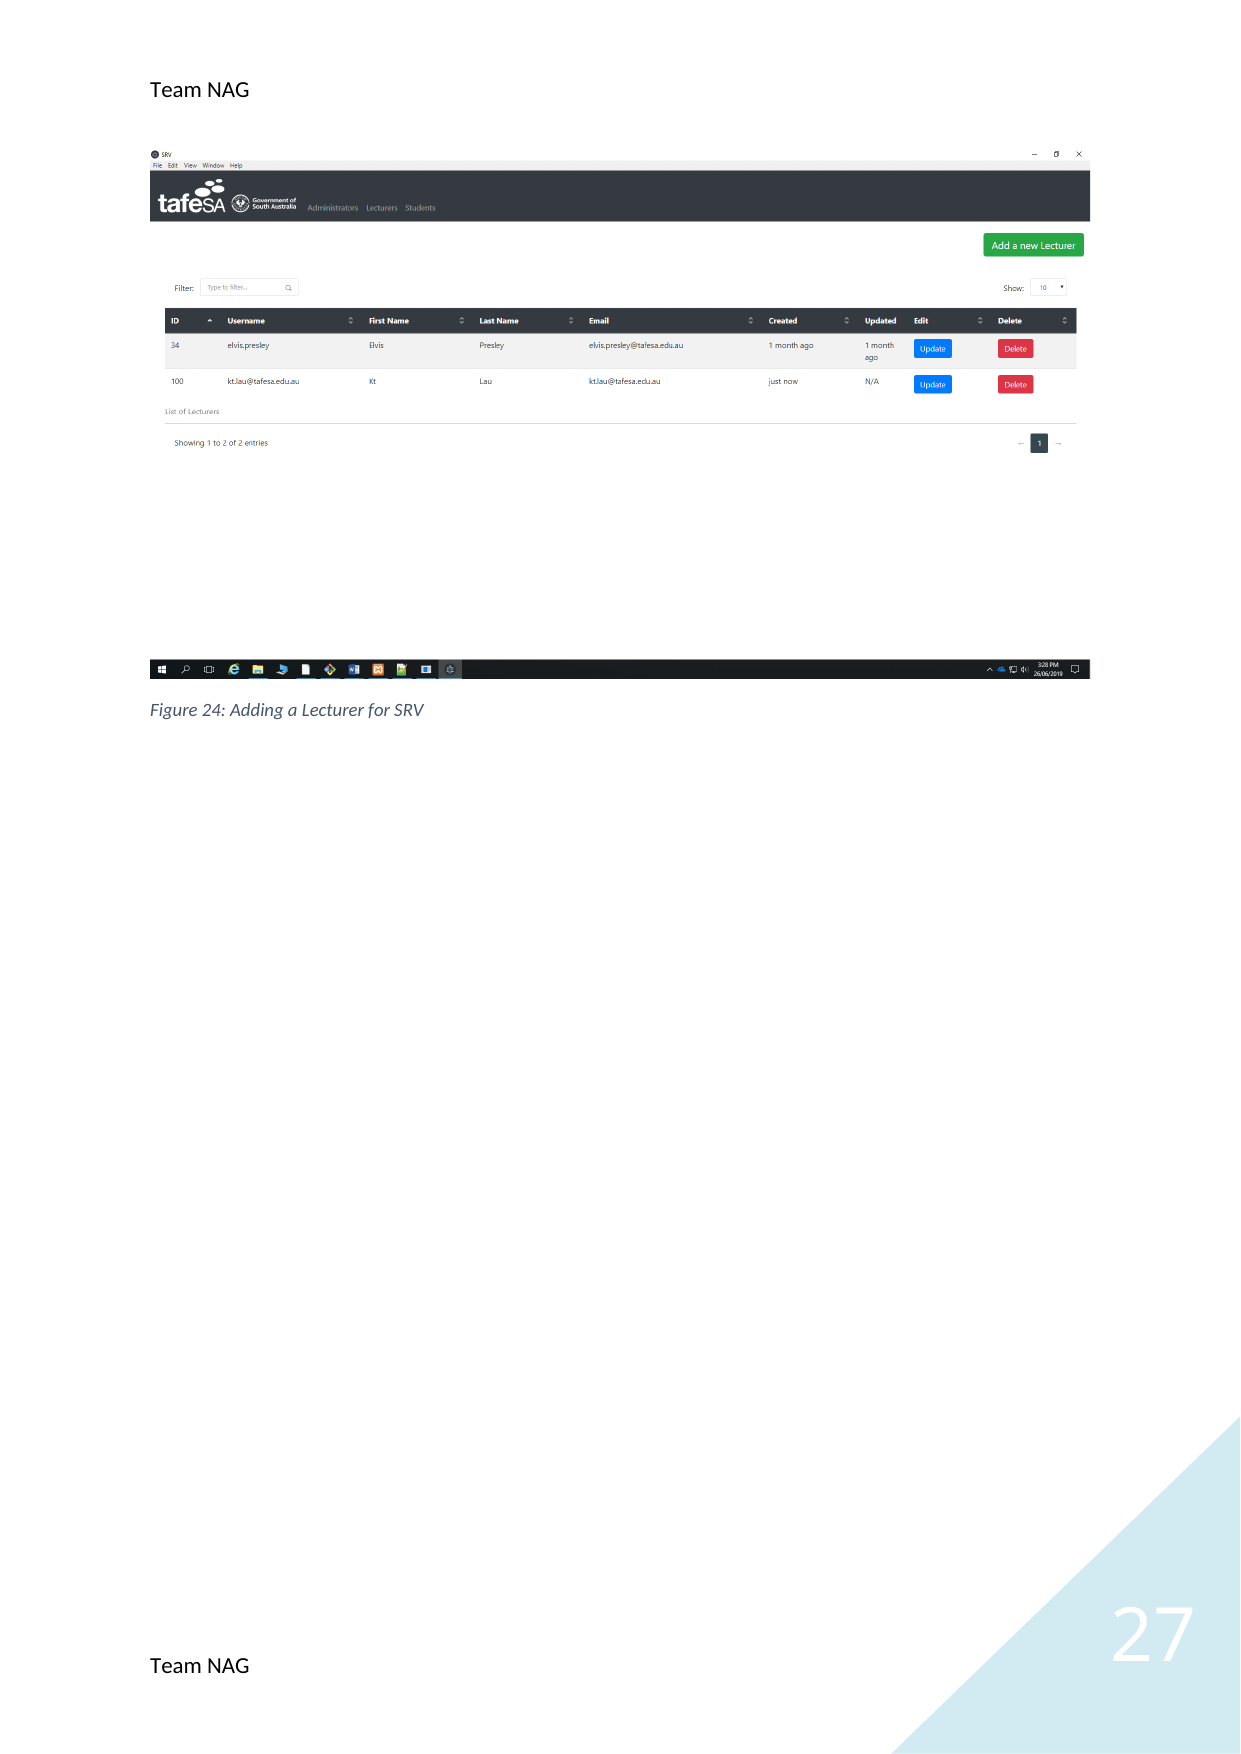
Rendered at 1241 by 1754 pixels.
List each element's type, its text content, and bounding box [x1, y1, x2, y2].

text Figure 24: Adding a Lecturer for SRV [150, 698, 1090, 721]
picture [150, 150, 1091, 679]
